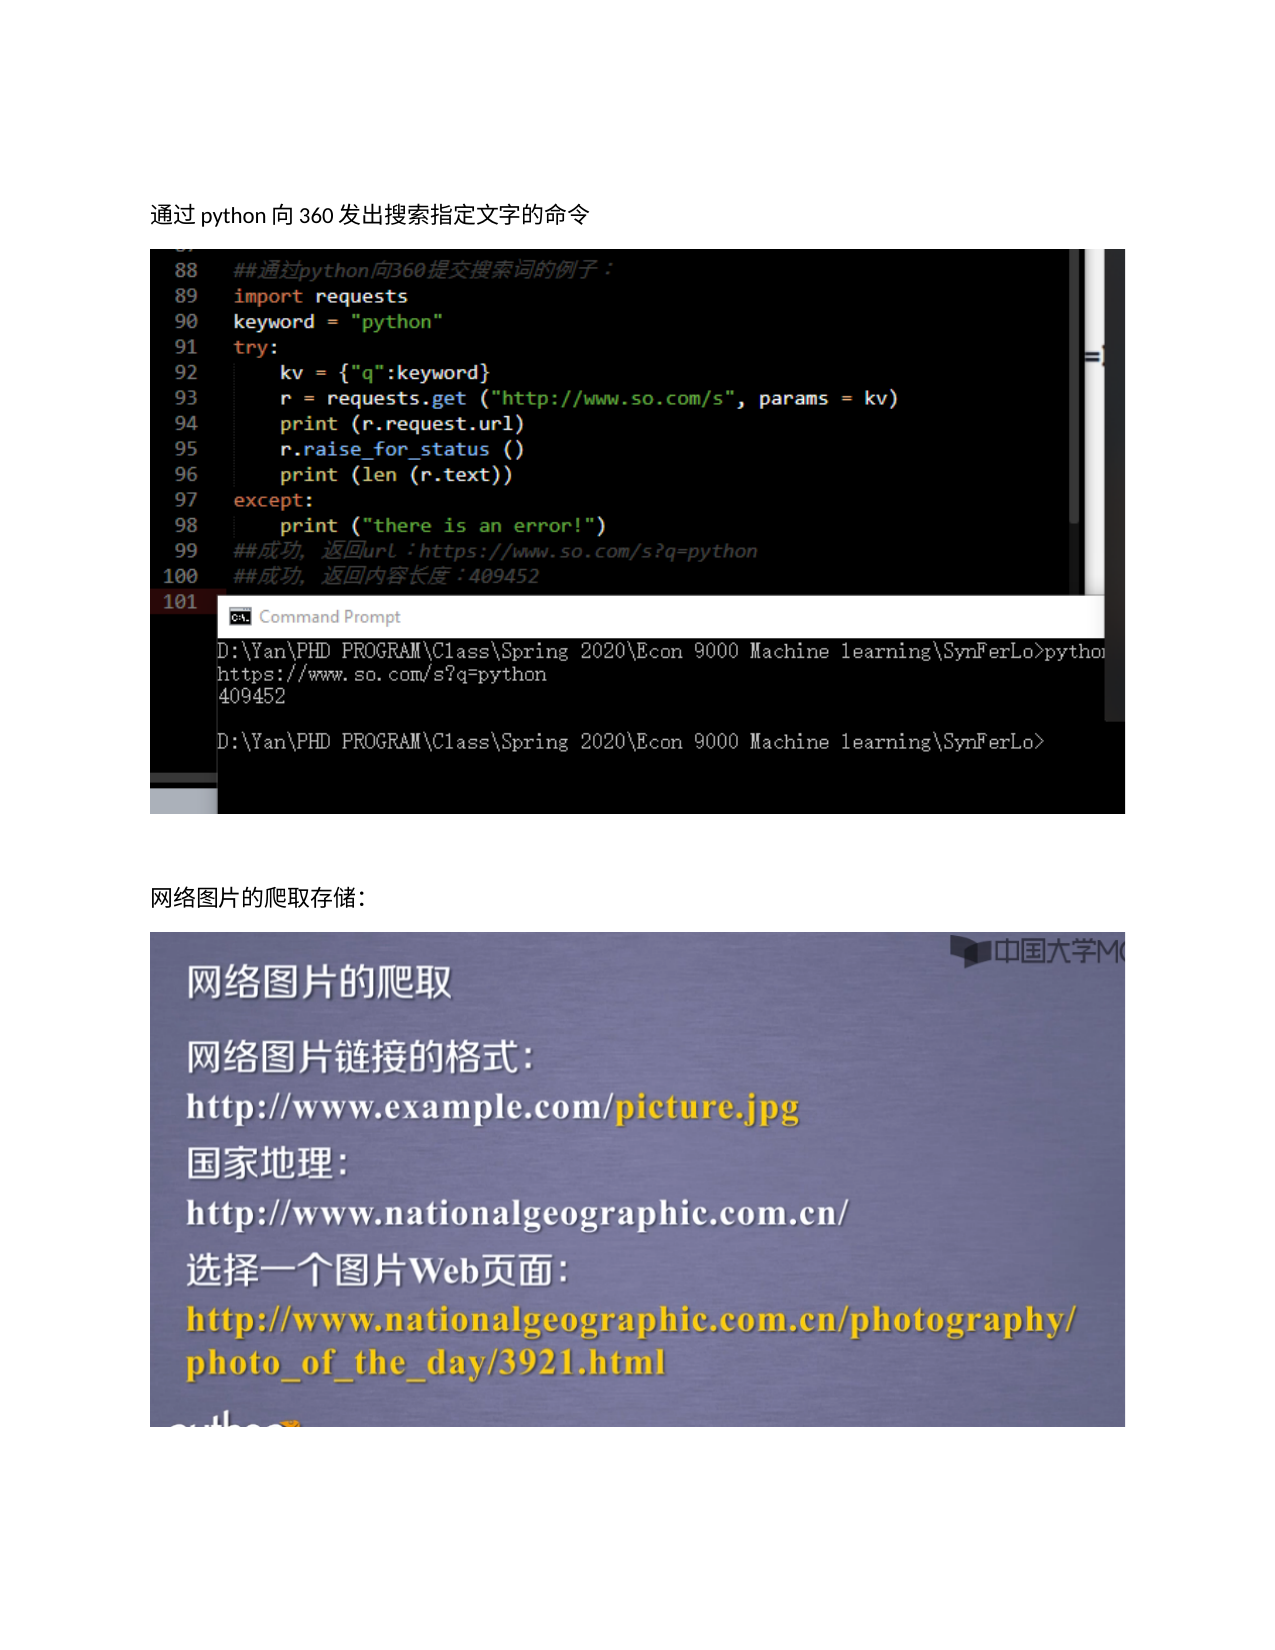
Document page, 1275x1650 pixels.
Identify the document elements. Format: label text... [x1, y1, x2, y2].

picture [150, 932, 1125, 1427]
picture [150, 249, 1125, 814]
text 通过python向360发出搜索指定文字的命令 [150, 197, 1125, 230]
text 网络图片的爬取存储： [150, 880, 1125, 913]
